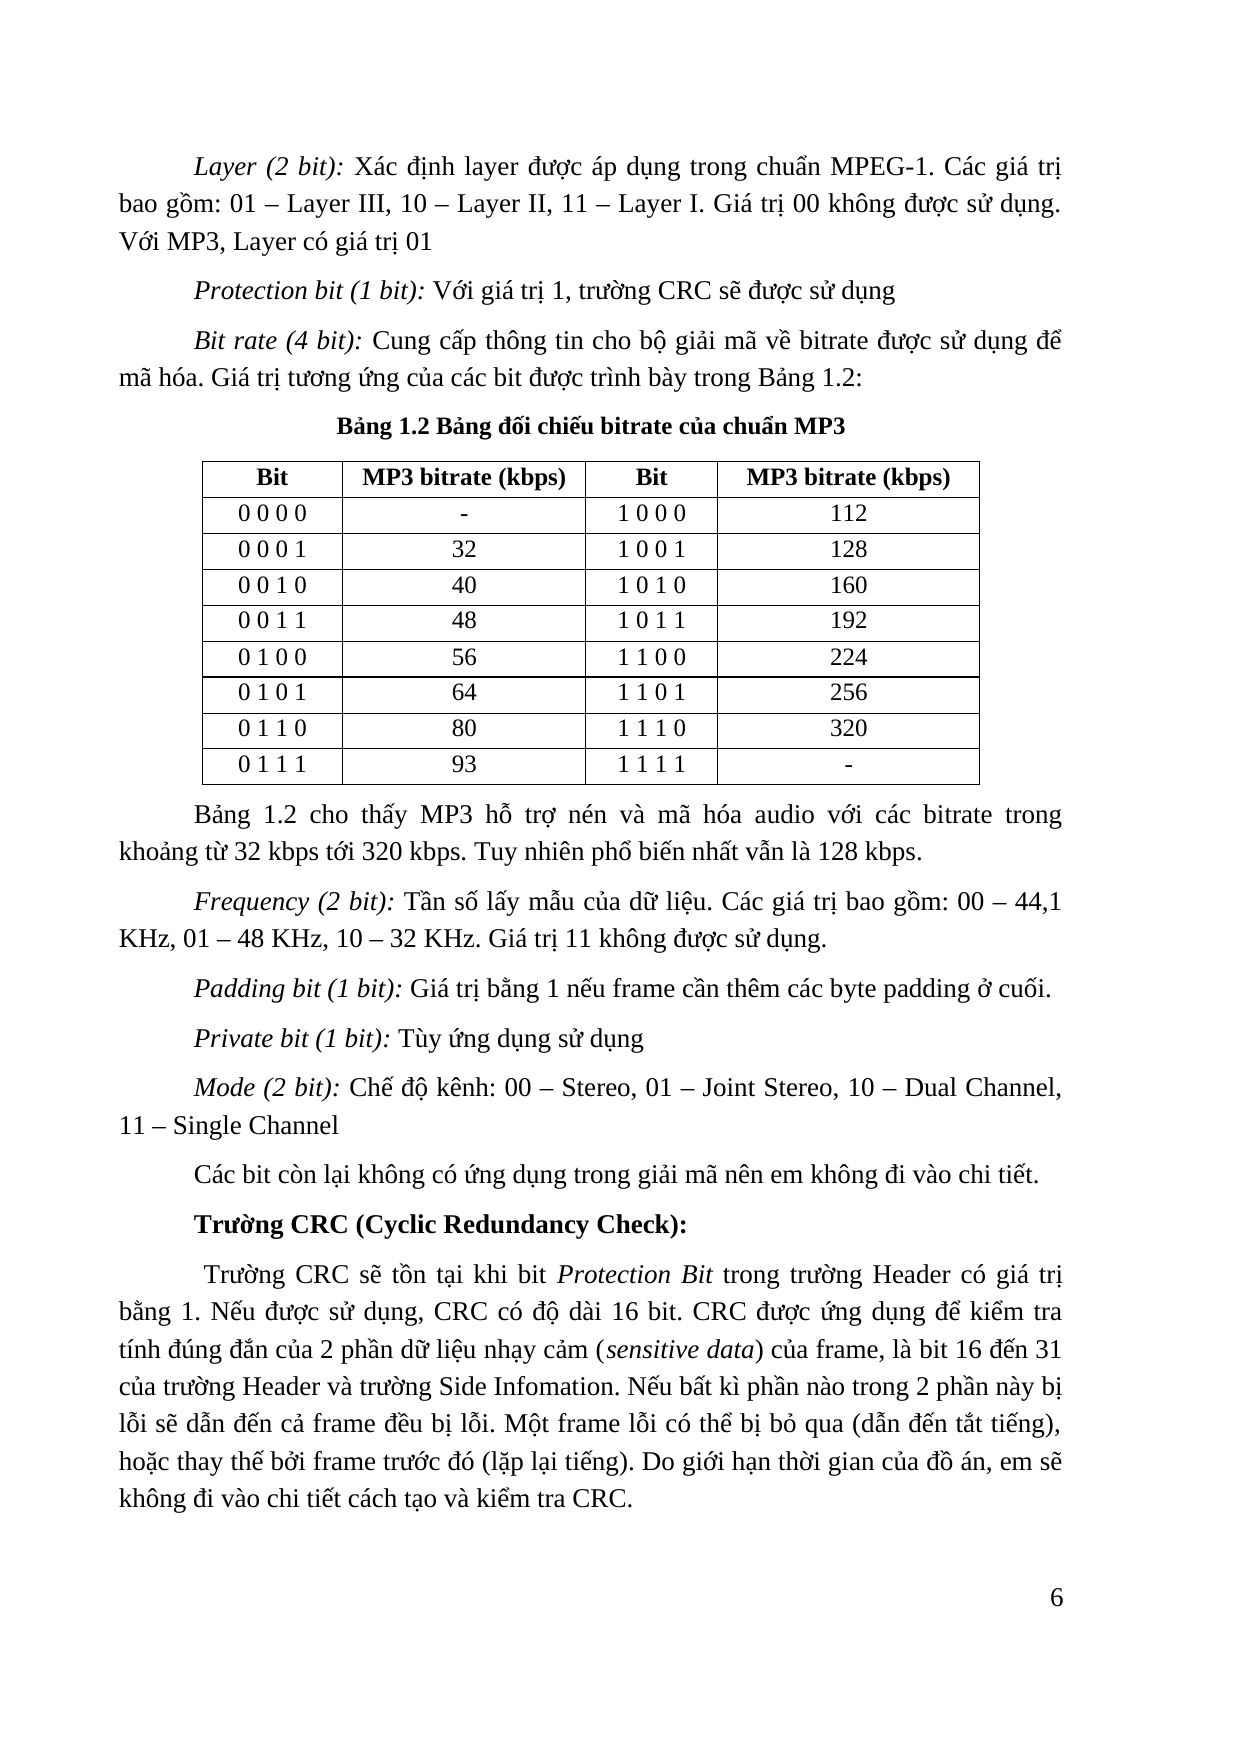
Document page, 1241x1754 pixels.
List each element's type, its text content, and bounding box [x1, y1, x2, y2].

table_cell 256 [718, 678, 979, 712]
table_cell 160 [718, 570, 979, 604]
text Trường CRC (Cyclic Redundancy Check): [118, 1208, 1063, 1239]
text Bảng 1.2 cho thấy MP3 hỗ trợ nén và mã hóa audio với các bitrate trong khoảng từ 32 kbps tới 320 kbps. Tuy nhiên phổ biến nhất vẫn là 128 kbps. [118, 798, 1063, 866]
text Frequency (2 bit): Tần số lấy mẫu của dữ liệu. Các giá trị bao gồm: 00 – 44,1 KHz, 01 – 48 KHz, 10 – 32 KHz. Giá trị 11 không được sử dụng. [118, 885, 1063, 953]
table_header Bit [203, 462, 342, 497]
table_cell 0 0 0 0 [203, 498, 342, 533]
table_header Bit [586, 462, 717, 497]
table_cell 1 1 0 0 [586, 642, 717, 676]
table_cell 320 [718, 714, 979, 748]
table_cell 0 1 0 0 [203, 642, 342, 676]
text Protection bit (1 bit): Với giá trị 1, trường CRC sẽ được sử dụng [118, 274, 1063, 306]
table_cell 112 [718, 498, 979, 533]
table_header MP3 bitrate (kbps) [343, 462, 585, 497]
table_cell 0 0 0 1 [203, 534, 342, 569]
table_cell 1 0 1 1 [586, 606, 717, 641]
table_cell - [343, 498, 585, 533]
table_cell 0 1 0 1 [203, 678, 342, 712]
table_cell 1 0 0 1 [586, 534, 717, 569]
table_cell 93 [343, 749, 585, 784]
text Trường CRC sẽ tồn tại khi bit Protection Bit trong trường Header có giá trị bằng 1. Nếu được sử dụng, CRC có độ dài 16 bit. CRC được ứng dụng để kiểm tra tính đúng đắn của 2 phần dữ liệu nhạy cảm (sensitive data) của frame, là bit 16 đến 31 của trường Header và trường Side Infomation. Nếu bất kì phần nào trong 2 phần này bị lỗi sẽ dẫn đến cả frame đều bị lỗi. Một frame lỗi có thể bị bỏ qua (dẫn đến tắt tiếng), hoặc thay thế bởi frame trước đó (lặp lại tiếng). Do giới hạn thời gian của đồ án, em sẽ không đi vào chi tiết cách tạo và kiểm tra CRC. [118, 1258, 1063, 1513]
table_cell 128 [718, 534, 979, 569]
table_cell 1 1 1 0 [586, 714, 717, 748]
table_cell 40 [343, 570, 585, 604]
table_cell 1 0 1 0 [586, 570, 717, 604]
table_cell 32 [343, 534, 585, 569]
table_cell 64 [343, 678, 585, 712]
table_cell 0 0 1 1 [203, 606, 342, 641]
text Mode (2 bit): Chế độ kênh: 00 – Stereo, 01 – Joint Stereo, 10 – Dual Channel, 11 – Single Channel [118, 1072, 1063, 1140]
table_cell - [718, 749, 979, 784]
table_cell 1 0 0 0 [586, 498, 717, 533]
table_cell 80 [343, 714, 585, 748]
text Padding bit (1 bit): Giá trị bằng 1 nếu frame cần thêm các byte padding ở cuối. [118, 972, 1063, 1003]
table_cell 0 0 1 0 [203, 570, 342, 604]
text Các bit còn lại không có ứng dụng trong giải mã nên em không đi vào chi tiết. [118, 1159, 1063, 1190]
table_cell 1 1 0 1 [586, 678, 717, 712]
text Private bit (1 bit): Tùy ứng dụng sử dụng [118, 1022, 1063, 1053]
text Bit rate (4 bit): Cung cấp thông tin cho bộ giải mã về bitrate được sử dụng để mã hóa. Giá trị tương ứng của các bit được trình bày trong Bảng 1.2: [118, 324, 1063, 393]
table_cell 192 [718, 606, 979, 641]
table_cell 0 1 1 0 [203, 714, 342, 748]
table_cell 0 1 1 1 [203, 749, 342, 784]
table_cell 224 [718, 642, 979, 676]
table_cell 48 [343, 606, 585, 641]
text Layer (2 bit): Xác định layer được áp dụng trong chuẩn MPEG-1. Các giá trị bao gồm: 01 – Layer III, 10 – Layer II, 11 – Layer I. Giá trị 00 không được sử dụng. Với MP3, Layer có giá trị 01 [118, 150, 1063, 256]
table_cell 1 1 1 1 [586, 749, 717, 784]
table_header MP3 bitrate (kbps) [718, 462, 979, 497]
table_cell 56 [343, 642, 585, 676]
